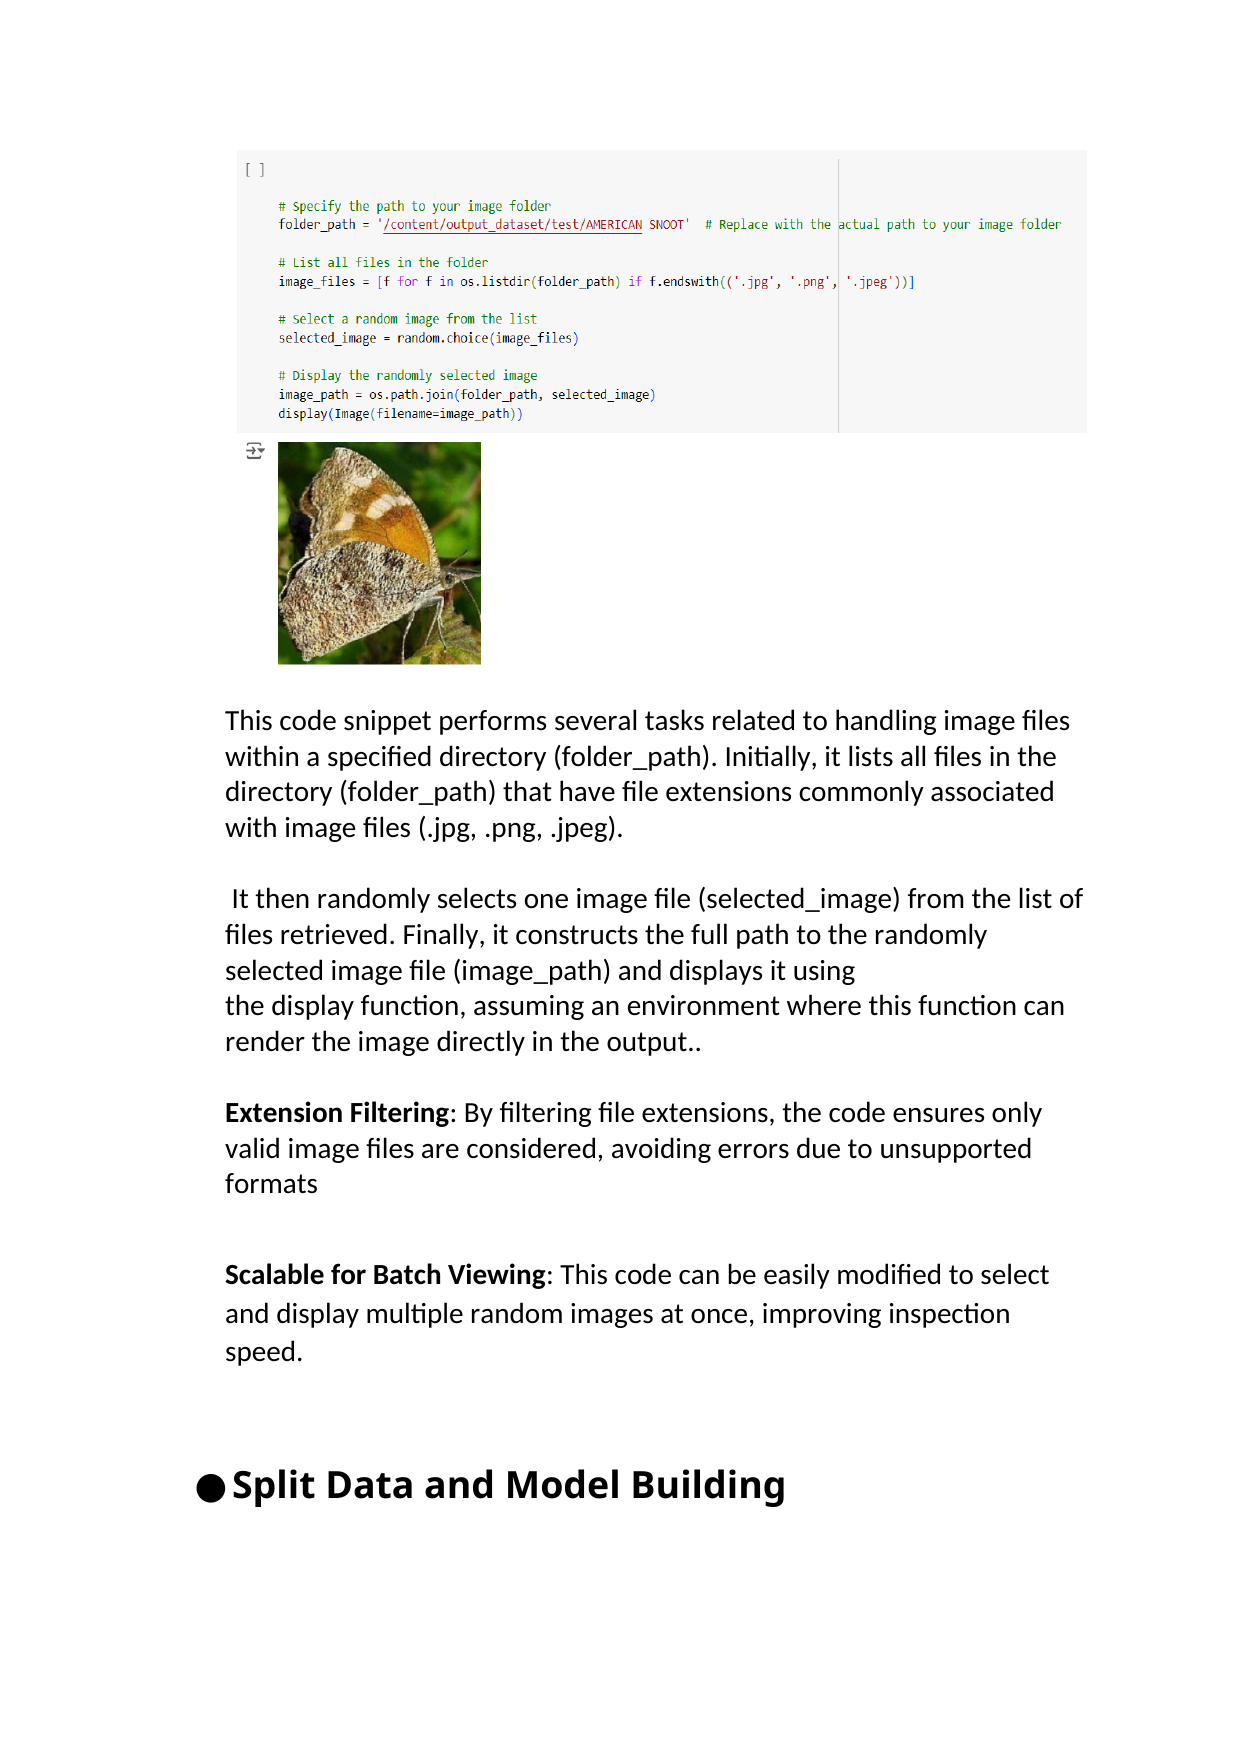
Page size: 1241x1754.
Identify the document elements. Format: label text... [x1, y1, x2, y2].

title It then randomly selects one image file (selected_image) from the list of files retrieved. Finally, it constructs the full path to the randomly selected image file (image_path) and displays it using the display function, assuming an environment where this function can render the image directly in the output.. Extension Filtering: By filtering file extensions, the code ensures only valid image files are considered, avoiding errors due to unsupported formats [225, 880, 1090, 1201]
text Scalable for Batch Viewing: This code can be easily modified to select and display multiple random images at once, improving inspection speed. [225, 1256, 1090, 1369]
title This code snippet performs several tasks related to handling image files within a specified directory (folder_path). Initially, it lists all files in the directory (folder_path) that have file extensions commonly associated with image files (.jpg, .png, .jpeg). [225, 702, 1090, 845]
title Split Data and Model Building [194, 1443, 1090, 1520]
picture [225, 150, 1087, 684]
